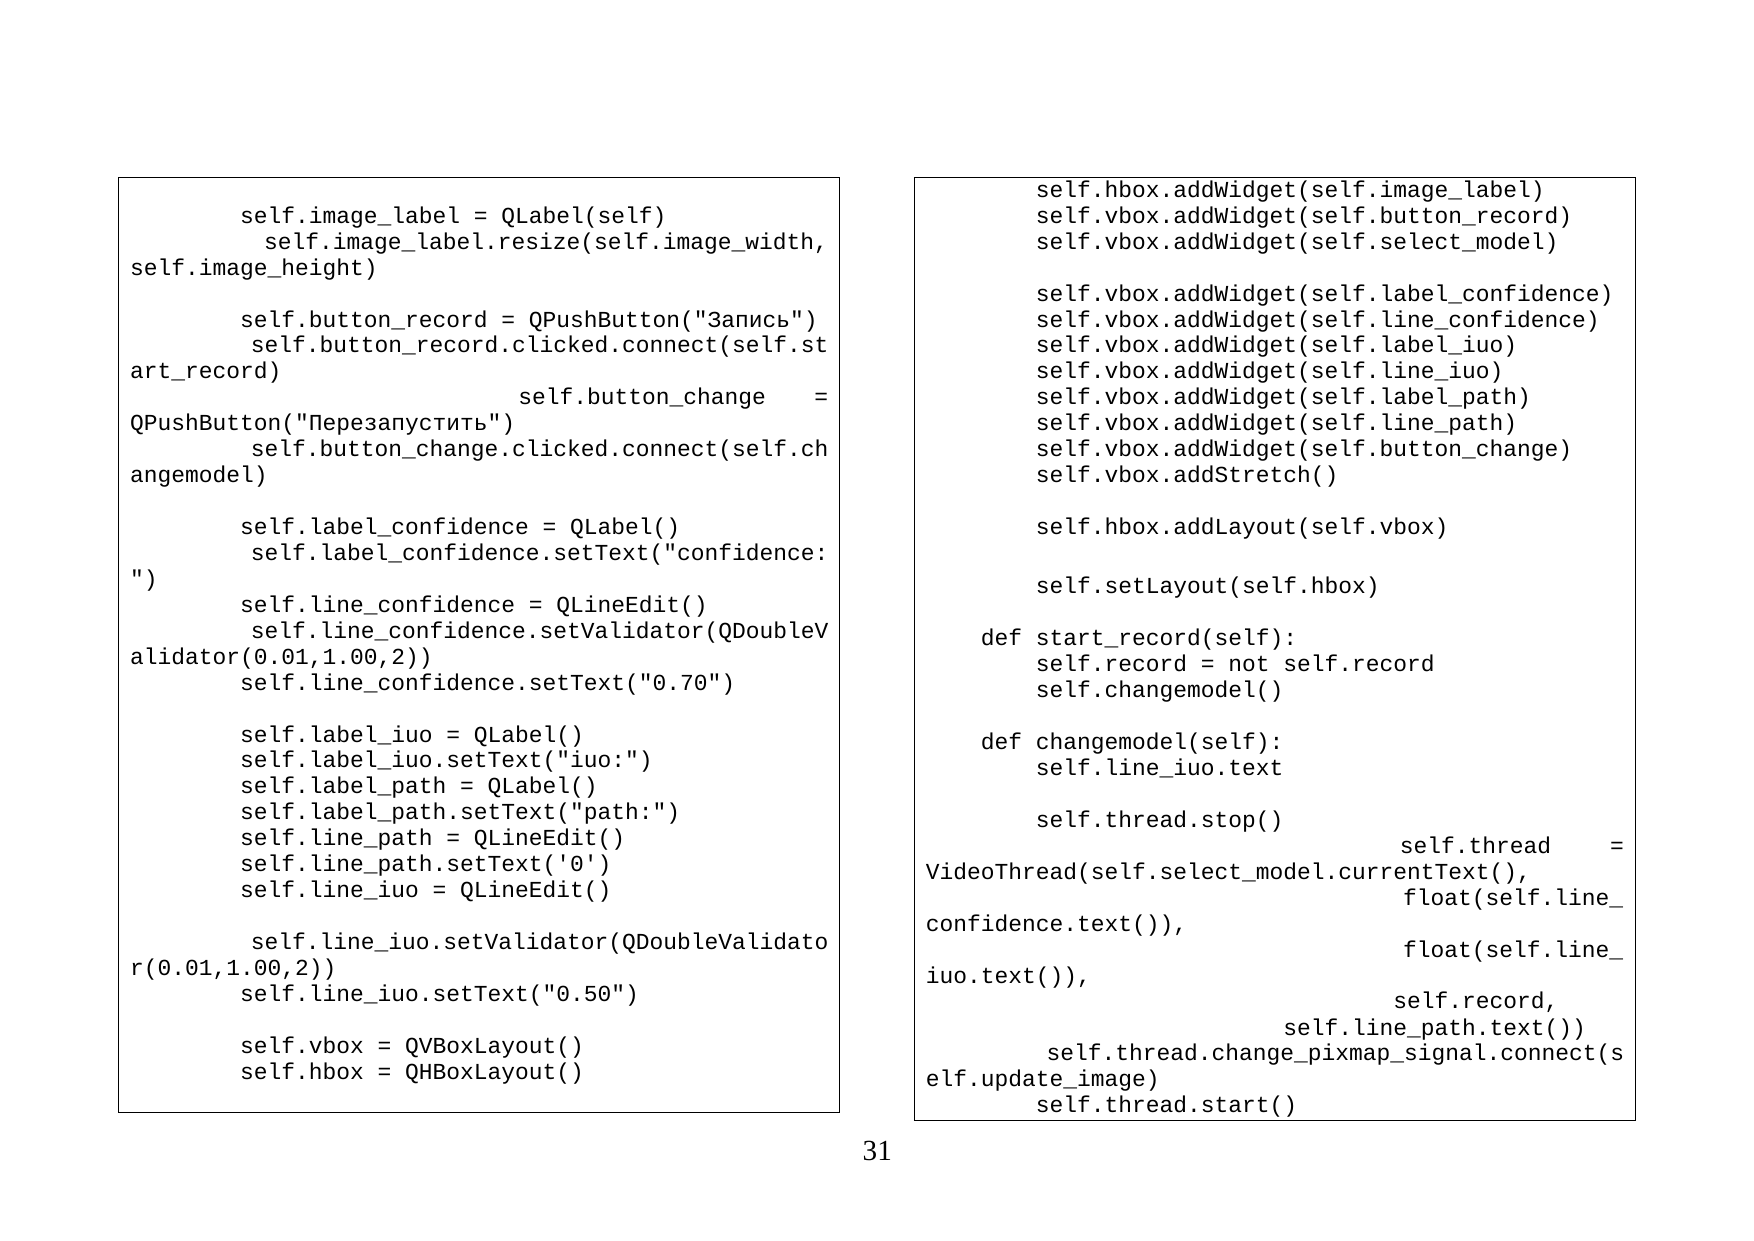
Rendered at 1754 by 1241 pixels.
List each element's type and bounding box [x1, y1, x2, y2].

table_header [119, 178, 839, 1112]
table_header [915, 178, 1635, 1119]
